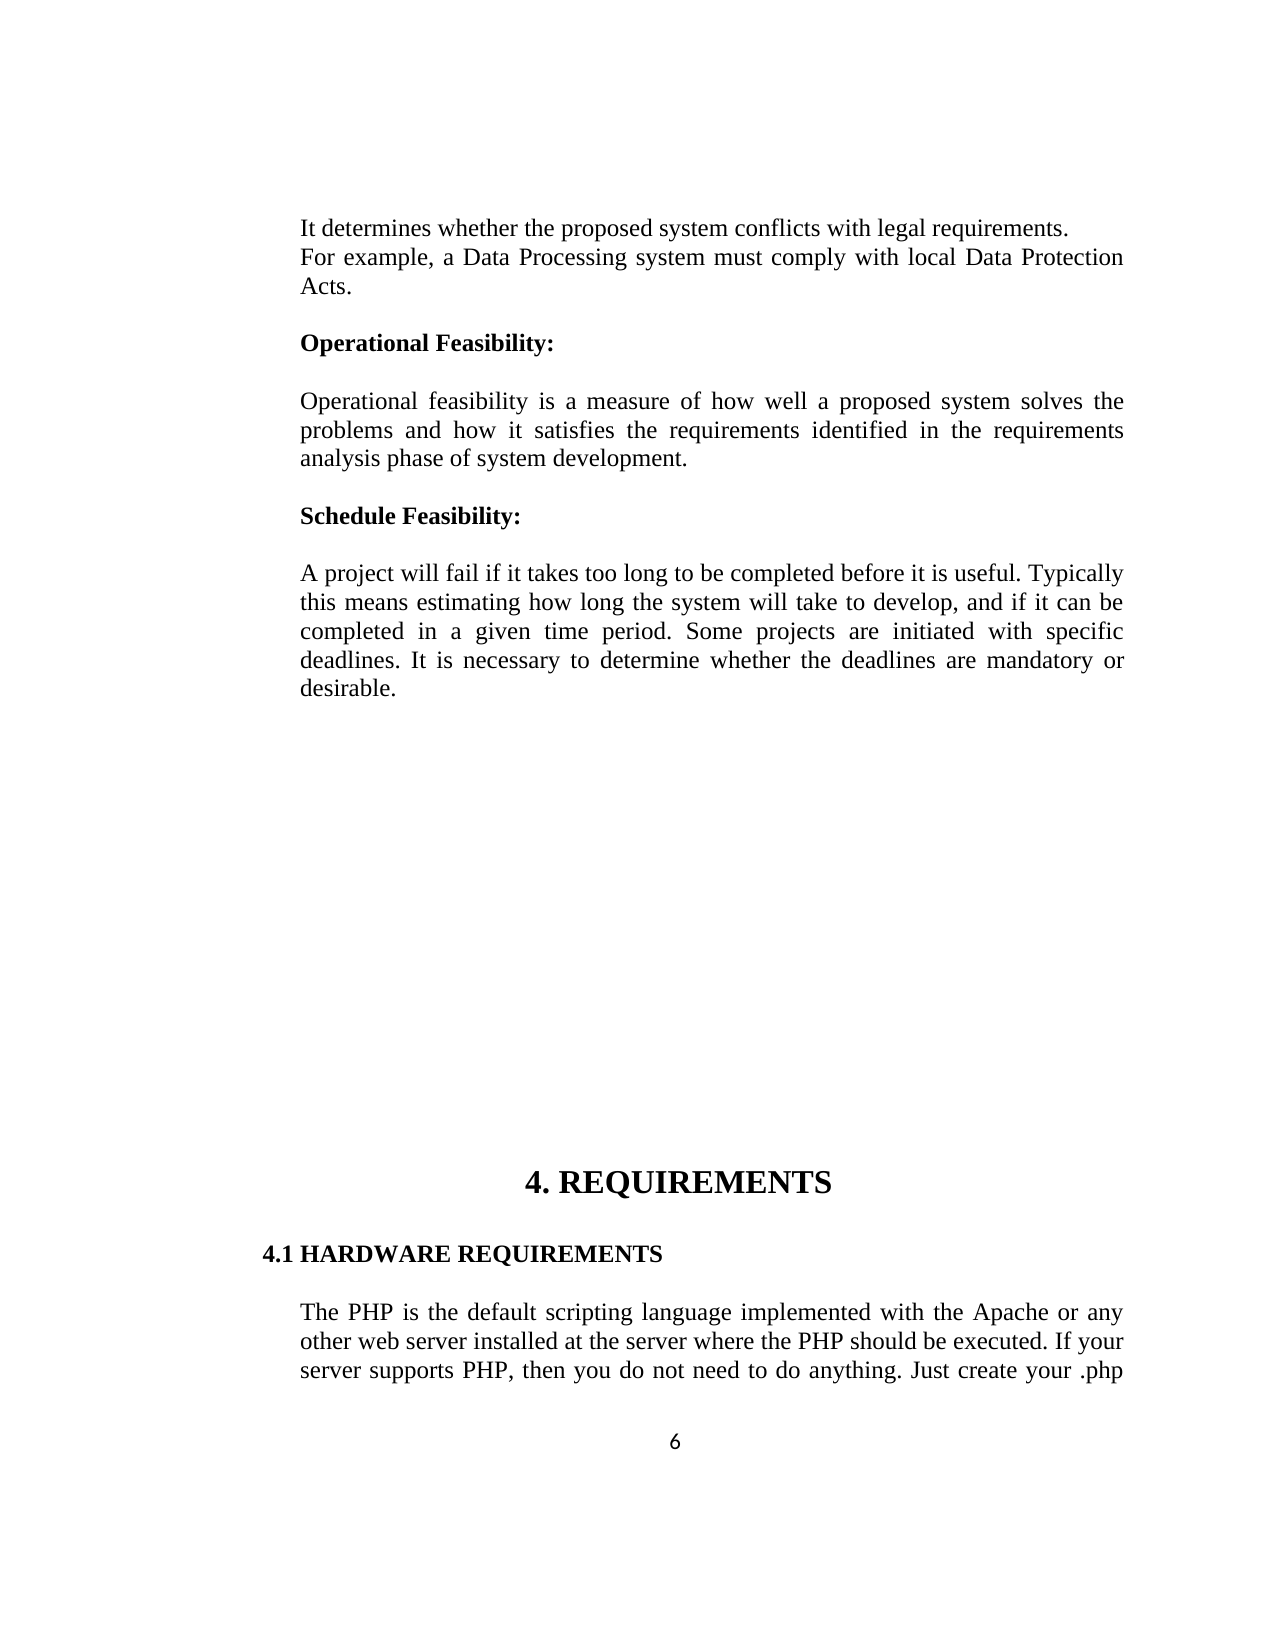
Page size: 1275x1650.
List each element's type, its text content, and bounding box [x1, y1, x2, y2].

list It determines whether the proposed system conflicts with legal requirements. [300, 213, 1125, 242]
list For example, a Data Processing system must comply with local Data Protection Acts. [300, 242, 1125, 300]
text 4.1 HARDWARE REQUIREMENTS [262, 1239, 1125, 1268]
text 4. REQUIREMENTS [525, 1163, 1125, 1201]
list A project will fail if it takes too long to be completed before it is useful. Typically this means estimating how long the system will take to develop, and if it can be completed in a given time period. Some projects are initiated with specific deadlines. It is necessary to determine whether the deadlines are mandatory or desirable. [300, 558, 1125, 702]
list Operational Feasibility: [225, 328, 1125, 357]
list Operational feasibility is a measure of how well a proposed system solves the problems and how it satisfies the requirements identified in the requirements analysis phase of system development. [300, 386, 1125, 472]
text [300, 1297, 1125, 1383]
list Schedule Feasibility: [300, 501, 1125, 530]
